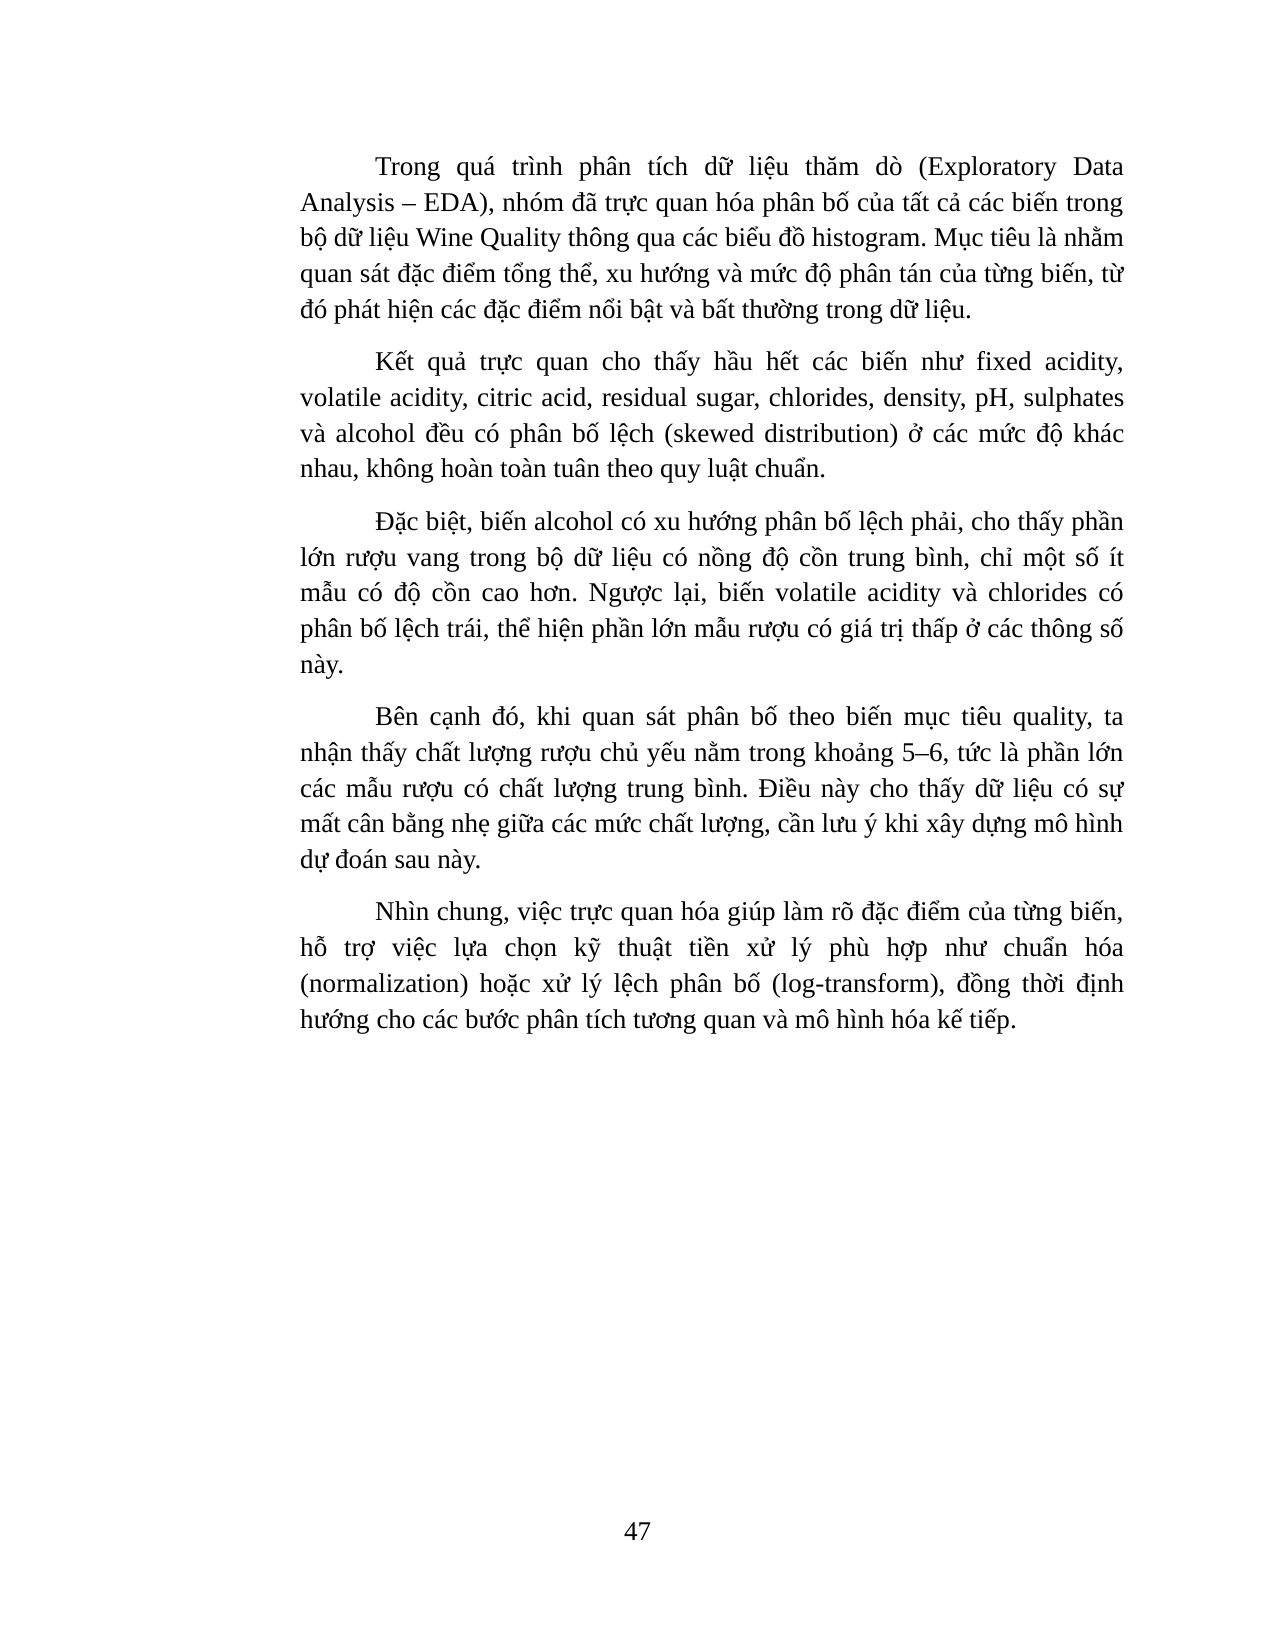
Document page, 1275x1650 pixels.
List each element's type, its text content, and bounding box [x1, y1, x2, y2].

text Bên cạnh đó, khi quan sát phân bố theo biến mục tiêu quality, ta nhận thấy chất lượng rượu chủ yếu nằm trong khoảng 5–6, tức là phần lớn các mẫu rượu có chất lượng trung bình. Điều này cho thấy dữ liệu có sự mất cân bằng nhẹ giữa các mức chất lượng, cần lưu ý khi xây dựng mô hình dự đoán sau này. [300, 700, 1125, 874]
text Nhìn chung, việc trực quan hóa giúp làm rõ đặc điểm của từng biến, hỗ trợ việc lựa chọn kỹ thuật tiền xử lý phù hợp như chuẩn hóa (normalization) hoặc xử lý lệch phân bố (log-transform), đồng thời định hướng cho các bước phân tích tương quan và mô hình hóa kế tiếp. [300, 896, 1125, 1034]
text Kết quả trực quan cho thấy hầu hết các biến như fixed acidity, volatile acidity, citric acid, residual sugar, chlorides, density, pH, sulphates và alcohol đều có phân bố lệch (skewed distribution) ở các mức độ khác nhau, không hoàn toàn tuân theo quy luật chuẩn. [300, 345, 1125, 484]
text Đặc biệt, biến alcohol có xu hướng phân bố lệch phải, cho thấy phần lớn rượu vang trong bộ dữ liệu có nồng độ cồn trung bình, chỉ một số ít mẫu có độ cồn cao hơn. Ngược lại, biến volatile acidity và chlorides có phân bố lệch trái, thể hiện phần lớn mẫu rượu có giá trị thấp ở các thông số này. [300, 505, 1125, 679]
text Trong quá trình phân tích dữ liệu thăm dò (Exploratory Data Analysis – EDA), nhóm đã trực quan hóa phân bố của tất cả các biến trong bộ dữ liệu Wine Quality thông qua các biểu đồ histogram. Mục tiêu là nhằm quan sát đặc điểm tổng thể, xu hướng và mức độ phân tán của từng biến, từ đó phát hiện các đặc điểm nổi bật và bất thường trong dữ liệu. [300, 150, 1125, 324]
